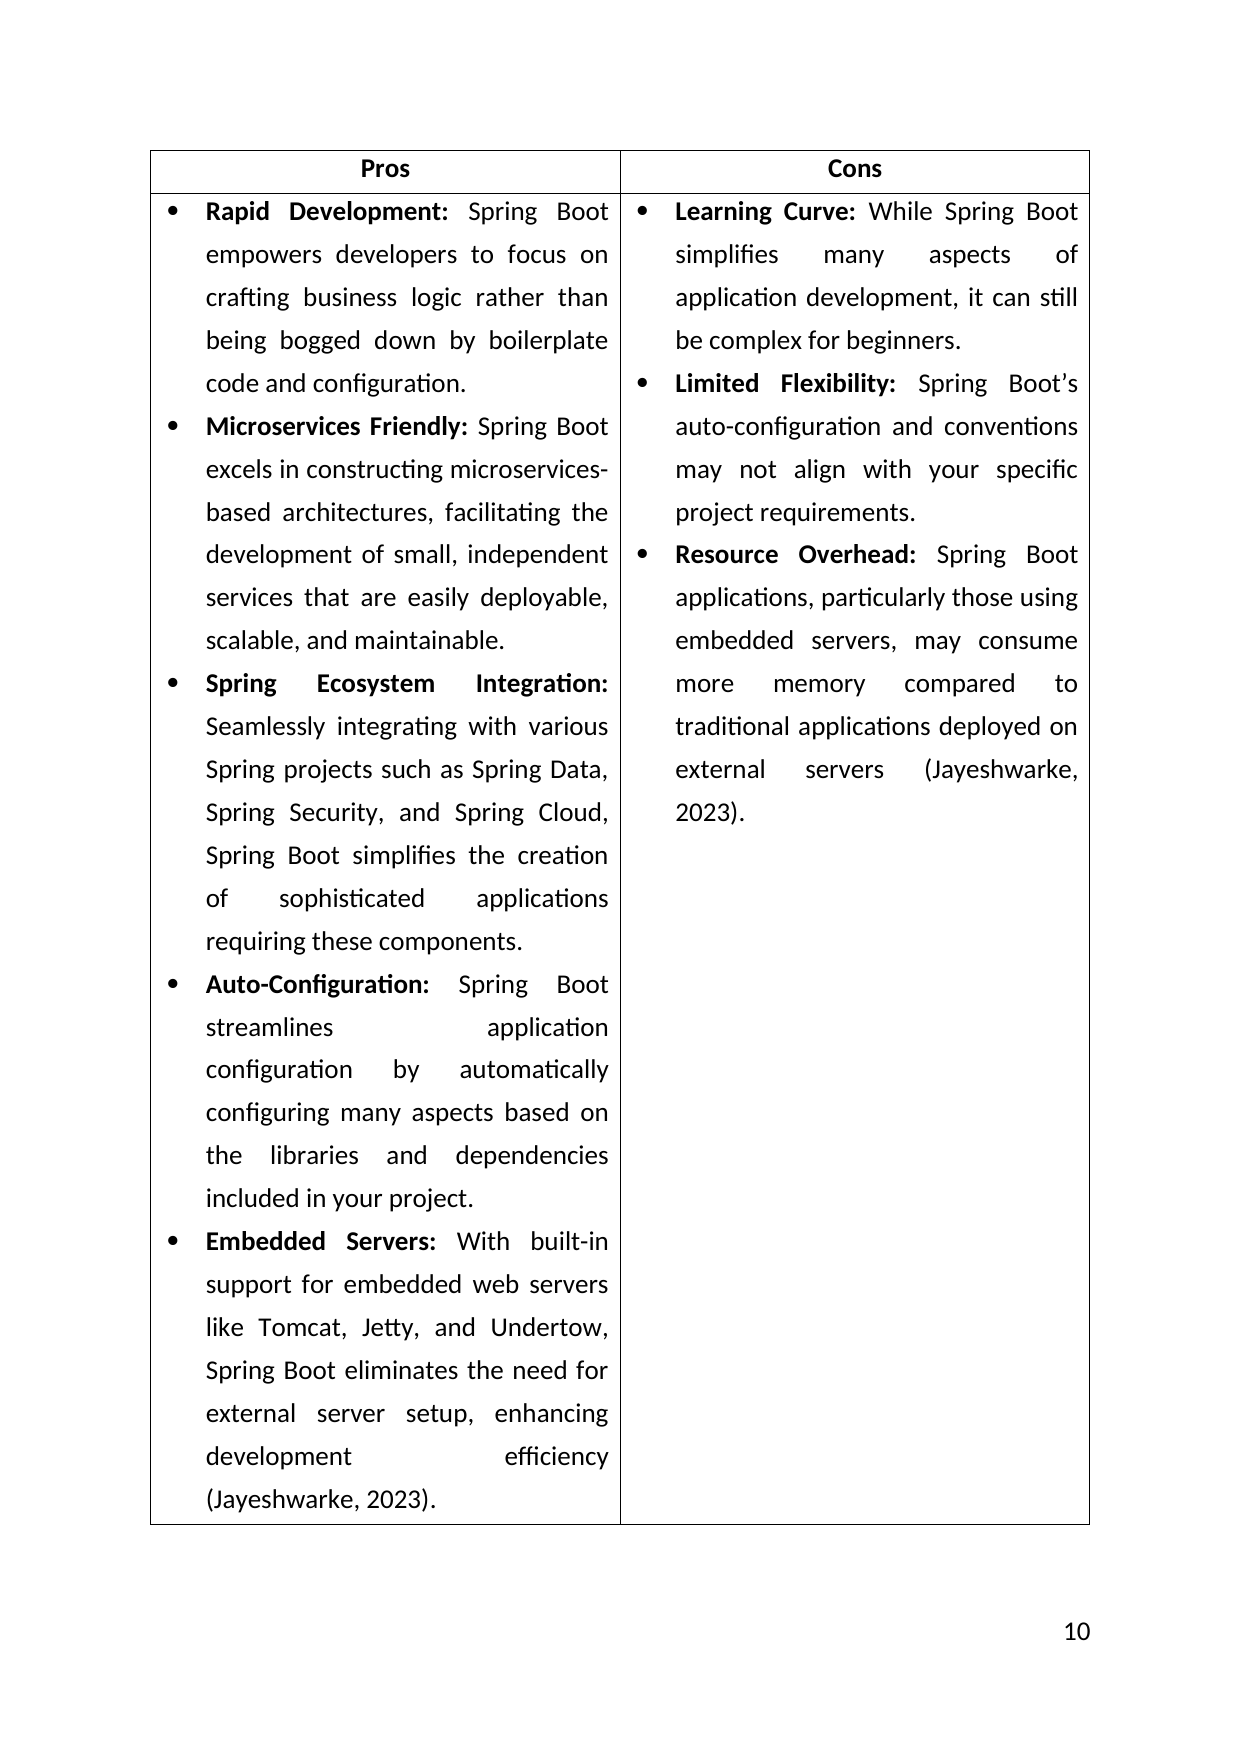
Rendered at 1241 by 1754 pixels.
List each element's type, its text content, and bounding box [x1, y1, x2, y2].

table_cell Learning Curve: While Spring Boot simplifies many aspects of application development, it can still be complex for beginners. Limited Flexibility: Spring Boot’s auto-configuration and conventions may not align with your specific project requirements. Resource Overhead: Spring Boot applications, particularly those using embedded servers, may consume more memory compared to traditional applications deployed on external servers . [621, 194, 1089, 1524]
table_cell Rapid Development: Spring Boot empowers developers to focus on crafting business logic rather than being bogged down by boilerplate code and configuration. Microservices Friendly: Spring Boot excels in constructing microservices-based architectures, facilitating the development of small, independent services that are easily deployable, scalable, and maintainable. Spring Ecosystem Integration: Seamlessly integrating with various Spring projects such as Spring Data, Spring Security, and Spring Cloud, Spring Boot simplifies the creation of sophisticated applications requiring these components. Auto-Configuration: Spring Boot streamlines application configuration by automatically configuring many aspects based on the libraries and dependencies included in your project. Embedded Servers: With built-in support for embedded web servers like Tomcat, Jetty, and Undertow, Spring Boot eliminates the need for external server setup, enhancing development efficiency . [151, 194, 620, 1524]
table_header Cons [621, 151, 1089, 193]
table_header Pros [151, 151, 620, 193]
